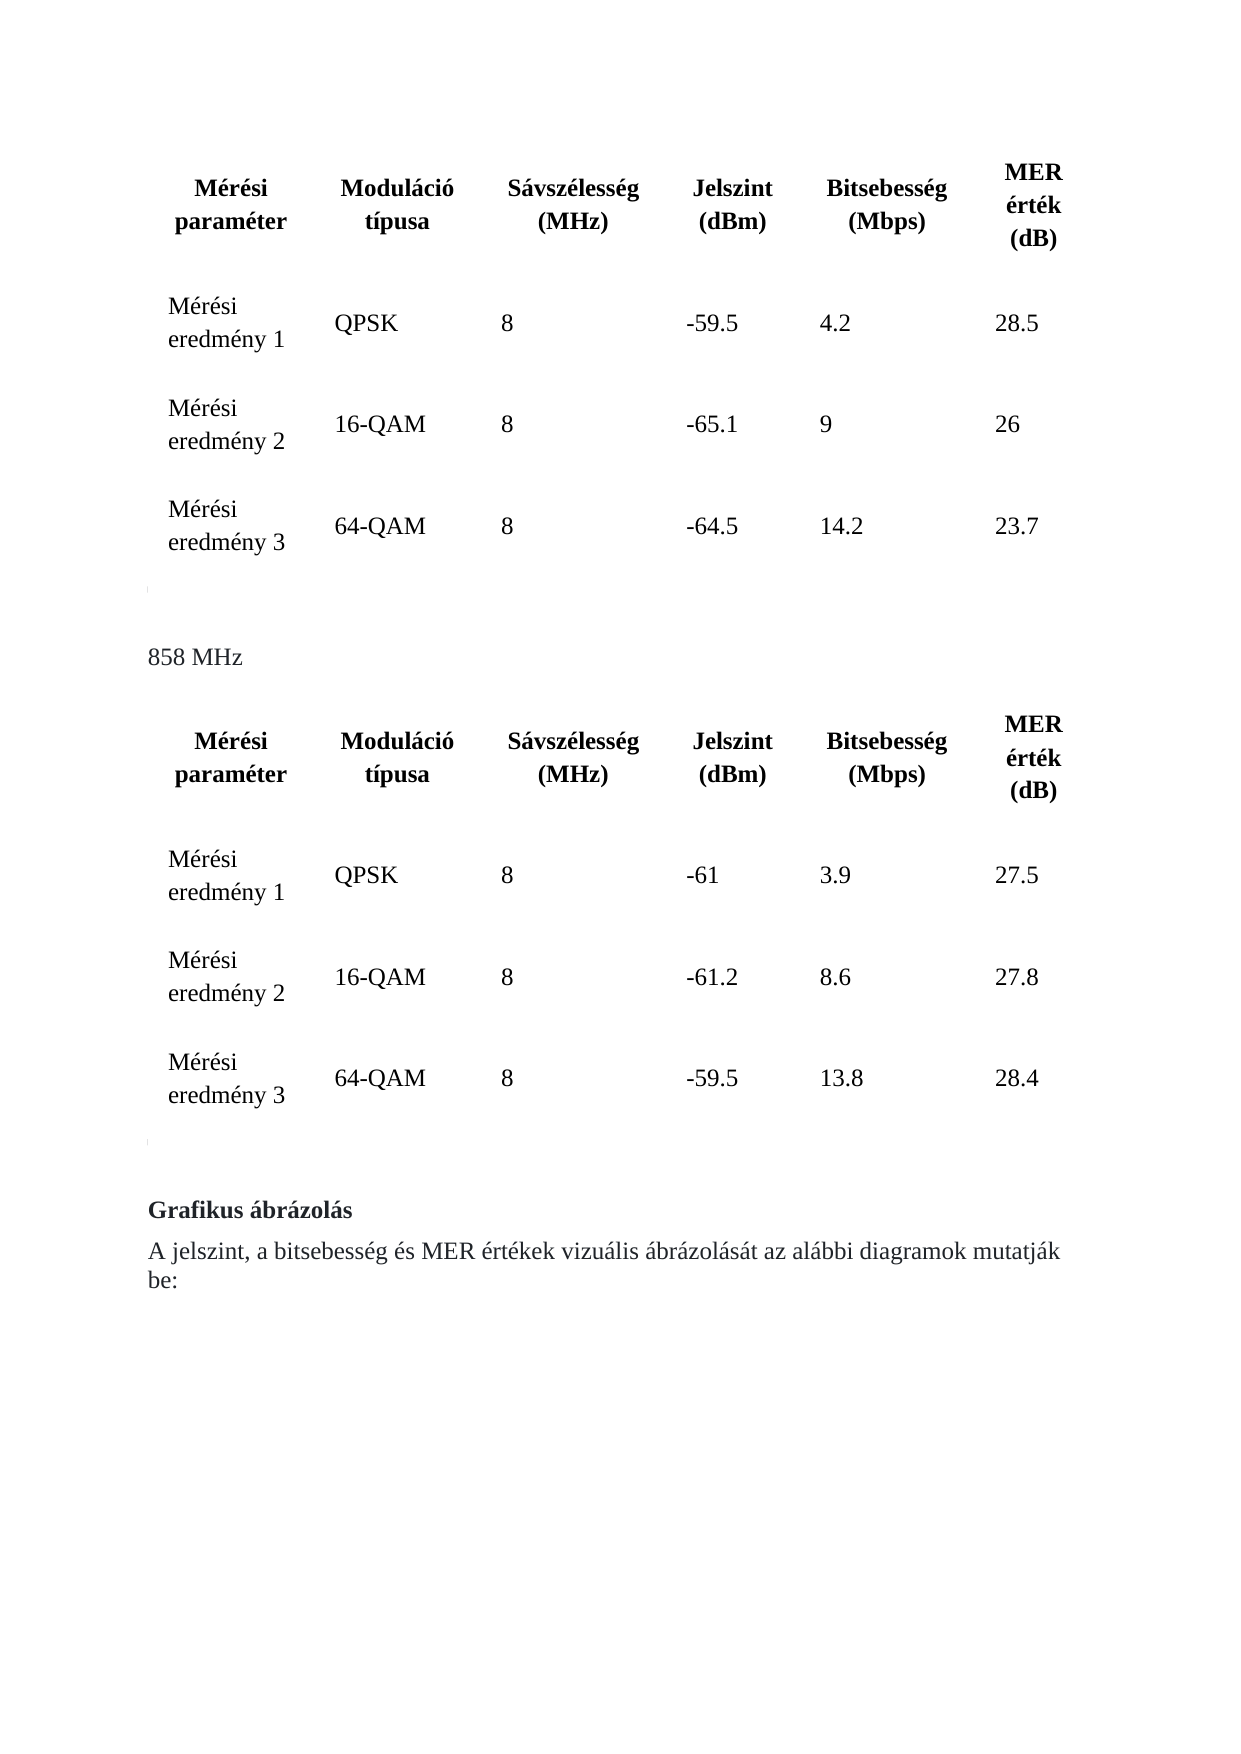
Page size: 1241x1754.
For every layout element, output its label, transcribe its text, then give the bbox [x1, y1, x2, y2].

table_cell -61.2 [666, 936, 799, 1038]
table_cell Mérési eredmény 3 [148, 1038, 314, 1139]
table_header Sávszélesség (MHz) [480, 148, 666, 282]
table_cell 8 [480, 936, 666, 1038]
table_cell Mérési eredmény 2 [148, 384, 314, 485]
text A jelszint, a bitsebesség és MER értékek vizuális ábrázolását az alábbi diagramok mutatják be: [148, 1236, 1093, 1294]
table_cell Mérési eredmény 3 [148, 485, 314, 586]
table_header Jelszint (dBm) [666, 148, 799, 282]
text 858 MHz [148, 642, 1093, 671]
table_cell 8 [480, 485, 666, 586]
table_cell 9 [799, 384, 974, 485]
table_cell -61 [666, 835, 799, 936]
table_cell 28.4 [975, 1038, 1093, 1139]
table_cell 26 [975, 384, 1093, 485]
table_header Bitsebesség (Mbps) [799, 700, 974, 835]
table_header Mérési paraméter [148, 148, 314, 282]
table_header Bitsebesség (Mbps) [799, 148, 974, 282]
table_cell Mérési eredmény 2 [148, 936, 314, 1038]
table_cell 23.7 [975, 485, 1093, 586]
table_cell 8 [480, 1038, 666, 1139]
table_cell 8 [480, 282, 666, 383]
table_cell 14.2 [799, 485, 974, 586]
table_header Jelszint (dBm) [666, 700, 799, 835]
table_cell 28.5 [975, 282, 1093, 383]
table_cell QPSK [314, 835, 480, 936]
table_header MER érték (dB) [975, 148, 1093, 282]
table_cell 27.8 [975, 936, 1093, 1038]
table_cell 13.8 [799, 1038, 974, 1139]
table_header Mérési paraméter [148, 700, 314, 835]
subtitle Grafikus ábrázolás [148, 1195, 1093, 1224]
table_cell 4.2 [799, 282, 974, 383]
table_header Moduláció típusa [314, 700, 480, 835]
table_header Sávszélesség (MHz) [480, 700, 666, 835]
table_cell 16-QAM [314, 936, 480, 1038]
table_cell QPSK [314, 282, 480, 383]
table_cell Mérési eredmény 1 [148, 282, 314, 383]
table_cell 8 [480, 384, 666, 485]
table_cell 8.6 [799, 936, 974, 1038]
table_cell -65.1 [666, 384, 799, 485]
table_cell -64.5 [666, 485, 799, 586]
table_cell Mérési eredmény 1 [148, 835, 314, 936]
table_cell 64-QAM [314, 1038, 480, 1139]
table_cell -59.5 [666, 1038, 799, 1139]
table_header MER érték (dB) [975, 700, 1093, 835]
table_cell 16-QAM [314, 384, 480, 485]
table_header Moduláció típusa [314, 148, 480, 282]
table_cell -59.5 [666, 282, 799, 383]
table_cell 3.9 [799, 835, 974, 936]
table_cell 27.5 [975, 835, 1093, 936]
table_cell 64-QAM [314, 485, 480, 586]
table_cell 8 [480, 835, 666, 936]
